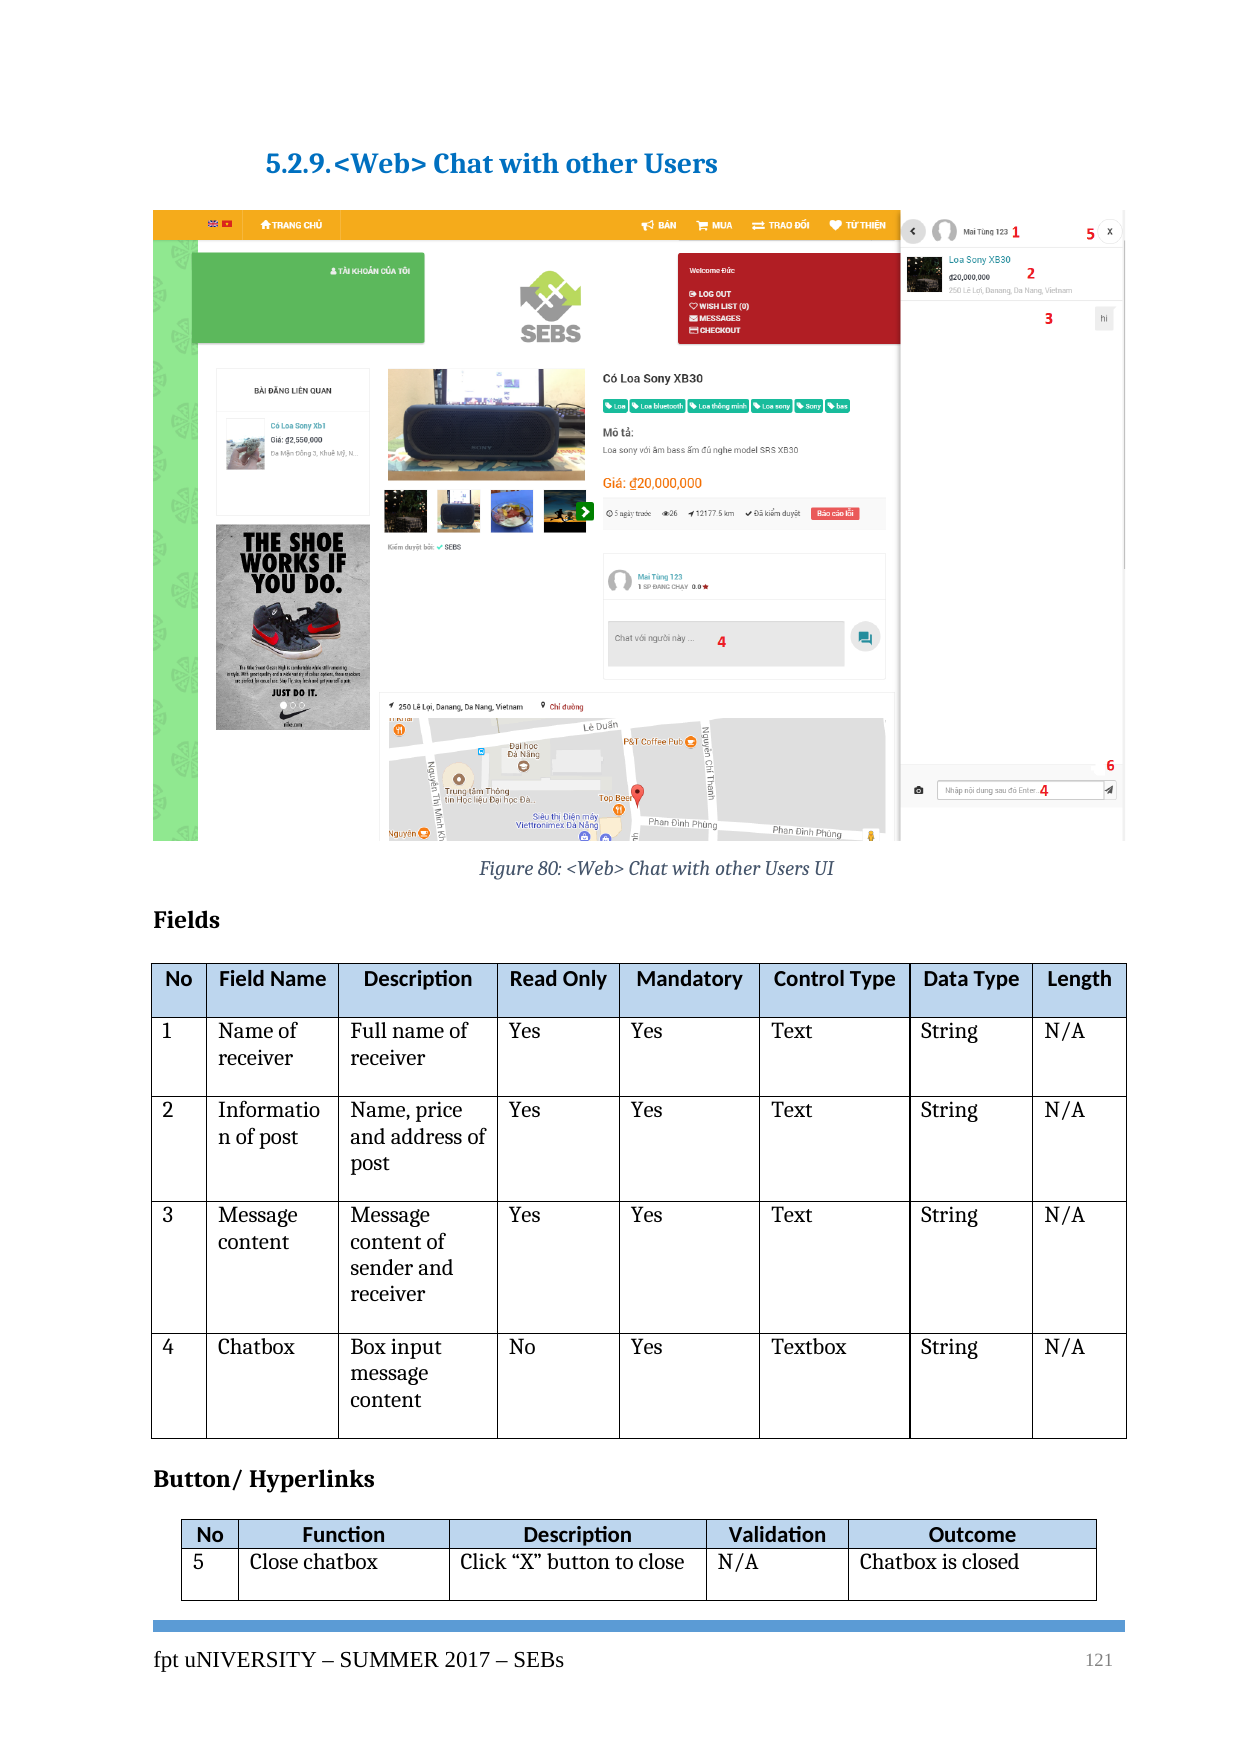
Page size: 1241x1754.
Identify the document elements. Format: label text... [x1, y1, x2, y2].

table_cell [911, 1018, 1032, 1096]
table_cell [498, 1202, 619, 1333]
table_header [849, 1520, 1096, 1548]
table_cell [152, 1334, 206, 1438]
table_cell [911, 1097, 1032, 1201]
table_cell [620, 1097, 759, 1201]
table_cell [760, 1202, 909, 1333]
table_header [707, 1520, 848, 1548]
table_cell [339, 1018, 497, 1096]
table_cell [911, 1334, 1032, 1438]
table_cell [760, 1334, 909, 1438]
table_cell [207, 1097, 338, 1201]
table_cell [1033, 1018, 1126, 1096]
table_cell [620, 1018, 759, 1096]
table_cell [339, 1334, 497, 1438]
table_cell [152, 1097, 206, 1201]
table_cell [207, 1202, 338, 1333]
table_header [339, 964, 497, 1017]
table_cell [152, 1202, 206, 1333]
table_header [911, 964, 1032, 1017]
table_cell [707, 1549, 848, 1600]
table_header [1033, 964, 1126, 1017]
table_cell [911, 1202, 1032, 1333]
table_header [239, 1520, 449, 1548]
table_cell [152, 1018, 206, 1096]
picture [153, 210, 1125, 841]
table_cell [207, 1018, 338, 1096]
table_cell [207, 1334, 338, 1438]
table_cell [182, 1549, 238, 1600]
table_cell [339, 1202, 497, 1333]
text <Web> Chat with other Users [266, 147, 1125, 181]
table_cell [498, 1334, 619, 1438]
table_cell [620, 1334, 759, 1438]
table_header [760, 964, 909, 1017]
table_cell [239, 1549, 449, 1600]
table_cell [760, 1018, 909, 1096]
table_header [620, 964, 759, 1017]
text Fields [153, 906, 1125, 934]
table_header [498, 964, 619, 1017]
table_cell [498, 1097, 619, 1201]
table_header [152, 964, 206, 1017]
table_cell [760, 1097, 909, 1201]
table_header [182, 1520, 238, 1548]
text Button/ Hyperlinks [153, 1465, 1125, 1494]
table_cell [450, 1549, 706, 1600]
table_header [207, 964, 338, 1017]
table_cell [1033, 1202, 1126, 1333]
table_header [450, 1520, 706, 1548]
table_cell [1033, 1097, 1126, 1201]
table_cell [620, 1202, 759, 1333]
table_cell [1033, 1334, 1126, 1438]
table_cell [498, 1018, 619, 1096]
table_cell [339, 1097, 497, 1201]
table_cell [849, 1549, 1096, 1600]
